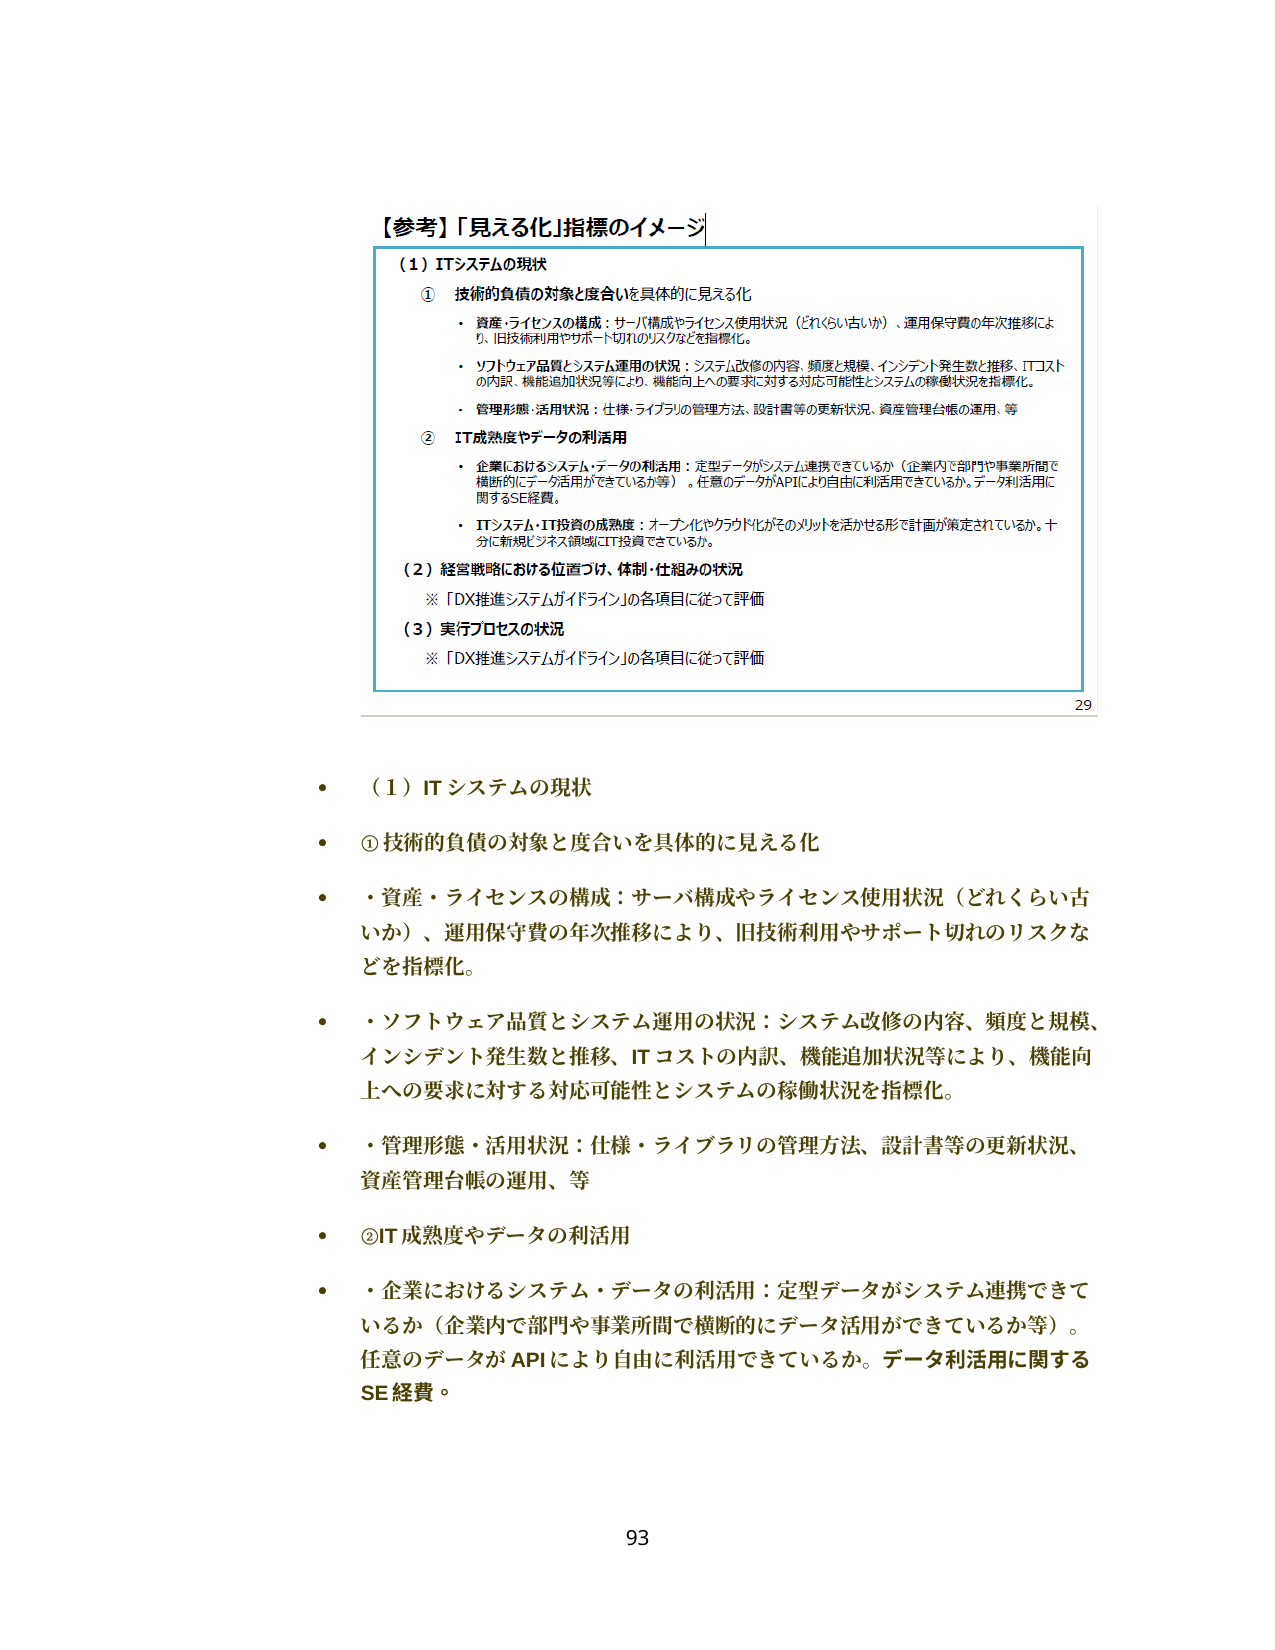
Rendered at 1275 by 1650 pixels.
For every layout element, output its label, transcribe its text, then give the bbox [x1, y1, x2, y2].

list ・管理形態・活用状況：仕様・ライブラリの管理方法、設計書等の更新状況、資産管理台帳の運用、等 [319, 1130, 1098, 1194]
list ・資産・ライセンスの構成：サーバ構成やライセンス使用状況（どれくらい古いか）、運用保守費の年次推移により、旧技術利用やサポート切れのリスクなどを指標化。 [319, 882, 1098, 981]
list ・企業におけるシステム・データの利活用：定型データがシステム連携できているか（企業内で部門や事業所間で横断的にデータ活用ができているか等）。任意のデータがAPIにより自由に利活用できているか。データ利活用に関するSE経費。 [319, 1275, 1098, 1406]
picture [360, 206, 1098, 717]
list ①技術的負債の対象と度合いを具体的に見える化 [319, 826, 1098, 857]
list ・ソフトウェア品質とシステム運用の状況：システム改修の内容、頻度と規模、インシデント発生数と推移、ITコストの内訳、機能追加状況等により、機能向上への要求に対する対応可能性とシステムの稼働状況を指標化。 [319, 1006, 1098, 1104]
list （１）ITシステムの現状 [319, 771, 1098, 801]
list ②IT成熟度やデータの利活用 [319, 1219, 1098, 1249]
